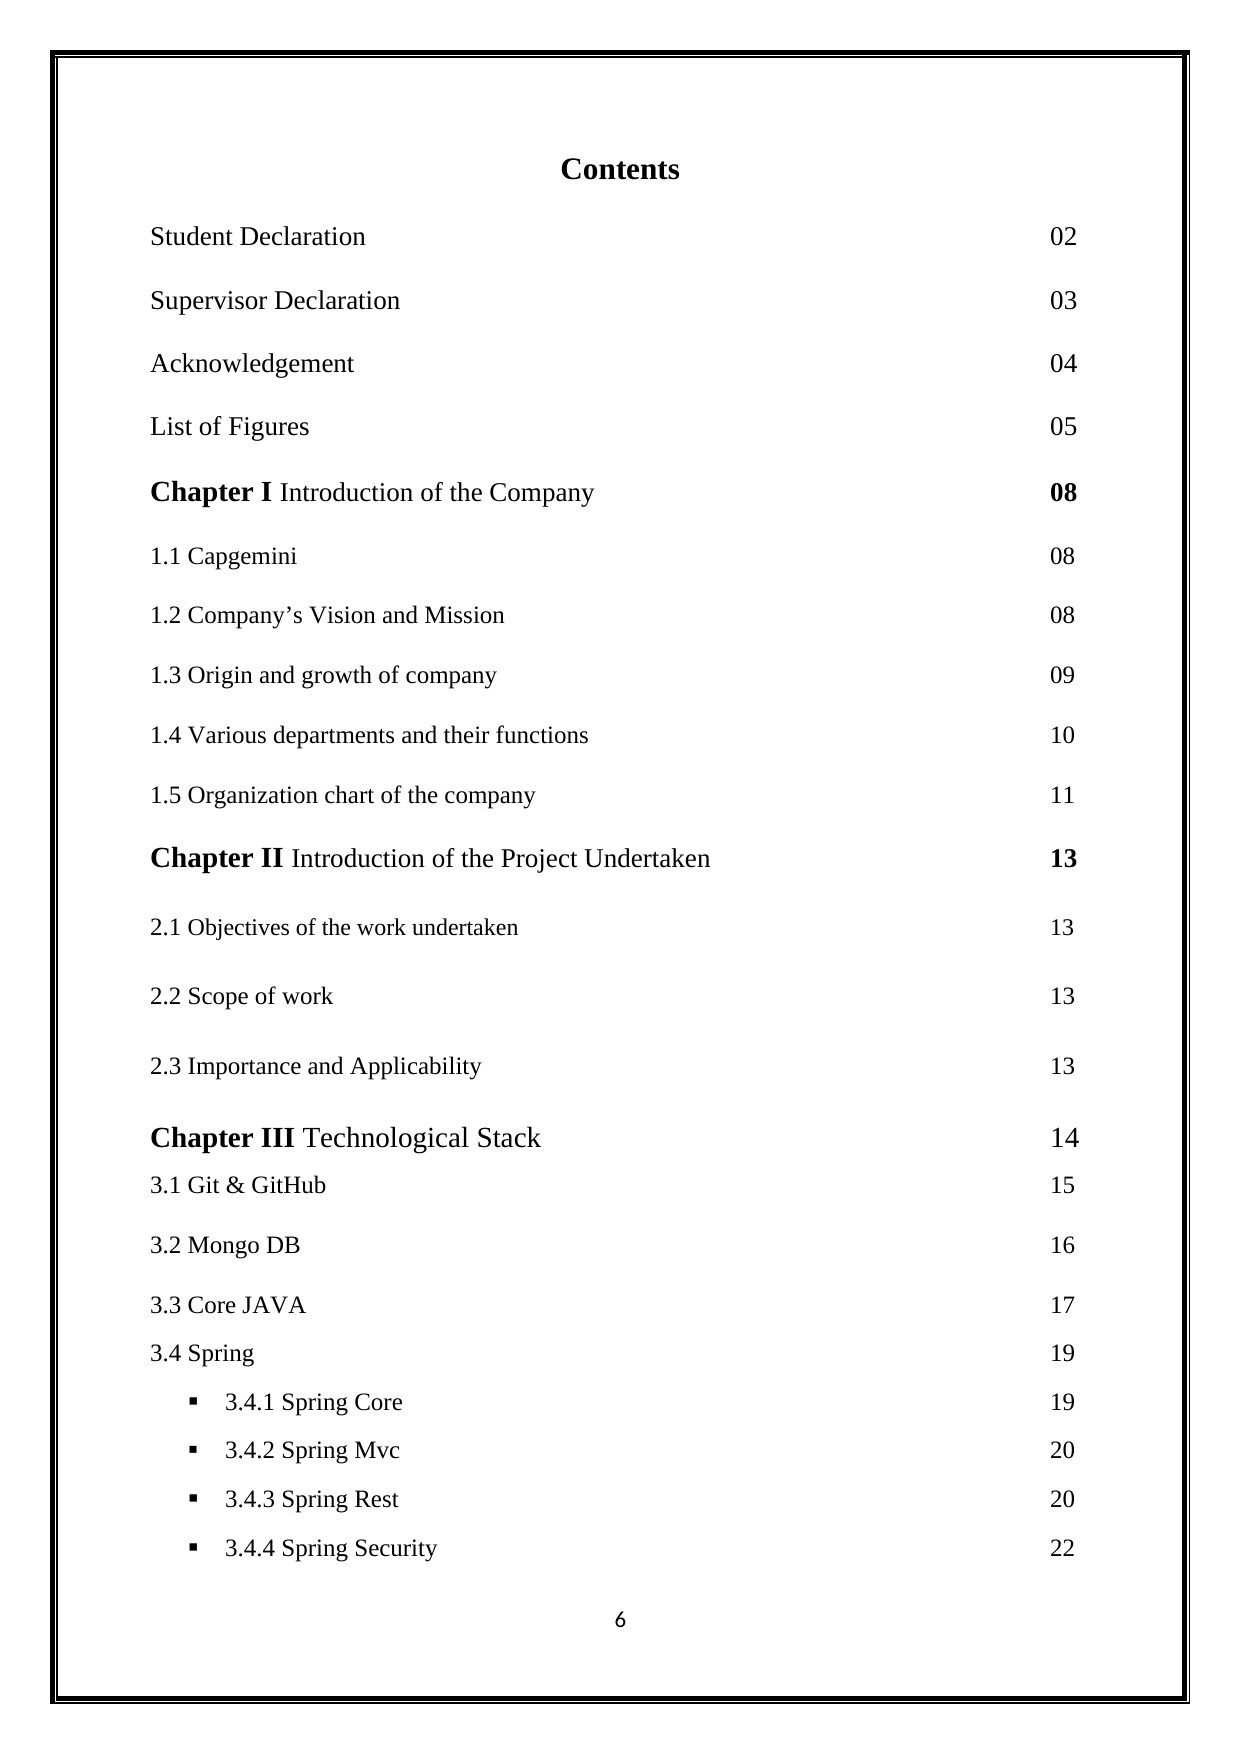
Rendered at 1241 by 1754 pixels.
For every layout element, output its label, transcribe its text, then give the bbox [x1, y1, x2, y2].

text Student Declaration 02 [150, 221, 1090, 252]
text 3.4 Spring 19 [150, 1338, 1078, 1367]
text 1.3 Origin and growth of company 09 [150, 660, 1090, 689]
text 2.1 Objectives of the work undertaken 13 [150, 912, 1090, 941]
text Chapter III Technological Stack 14 [150, 1120, 1090, 1153]
text Contents [150, 150, 1090, 186]
list 3.4.4 Spring Security 22 [187, 1533, 1078, 1561]
list 3.4.3 Spring Rest 20 [187, 1484, 1078, 1513]
text Chapter II Introduction of the Project Undertaken 13 [150, 840, 1090, 873]
text List of Figures 05 [150, 411, 1090, 442]
text 1.4 Various departments and their functions 10 [150, 720, 1090, 749]
text 3.3 Core JAVA 17 [150, 1290, 1078, 1319]
list 3.4.2 Spring Mvc 20 [187, 1436, 1078, 1464]
text 2.3 Importance and Applicability 13 [150, 1051, 1090, 1079]
text 1.1 Capgemini 08 [150, 541, 1090, 569]
text Acknowledgement 04 [150, 347, 1090, 378]
text 1.5 Organization chart of the company 11 [150, 780, 1090, 809]
text Chapter I Introduction of the Company 08 [150, 474, 1090, 507]
text 3.2 Mongo DB 16 [150, 1230, 1090, 1259]
list 3.4.1 Spring Core 19 [187, 1387, 1078, 1416]
text Supervisor Declaration 03 [150, 284, 1090, 315]
text 3.1 Git & GitHub 15 [150, 1170, 1090, 1199]
text 2.2 Scope of work 13 [150, 981, 1090, 1010]
text 1.2 Company’s Vision and Mission 08 [150, 601, 1090, 629]
